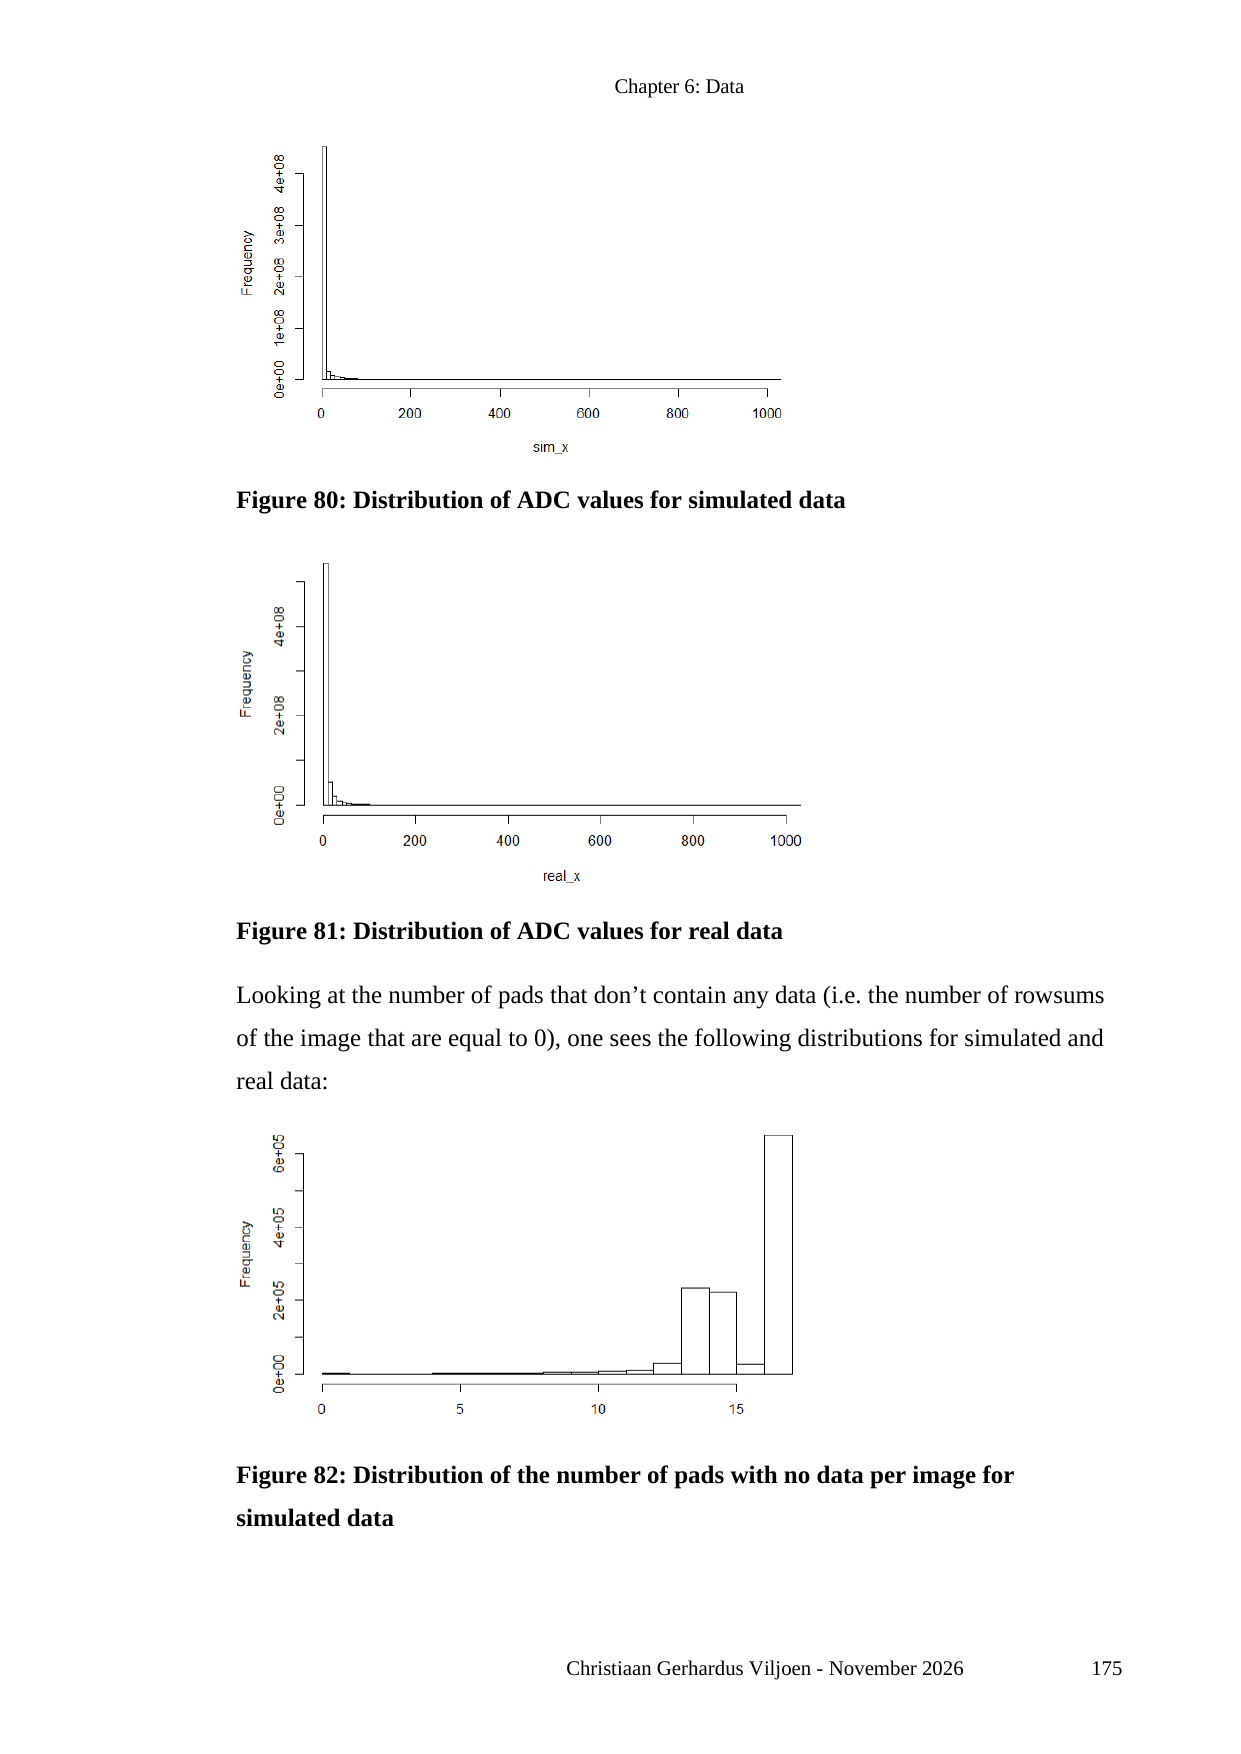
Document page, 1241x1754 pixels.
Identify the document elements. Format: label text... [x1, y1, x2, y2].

text Looking at the number of pads that don’t contain any data (i.e. the number of rowsums of the image that are equal to 0), one sees the following distributions for simulated and real data: [236, 980, 1122, 1095]
picture [236, 1122, 829, 1434]
picture [236, 135, 792, 459]
picture [236, 548, 817, 890]
